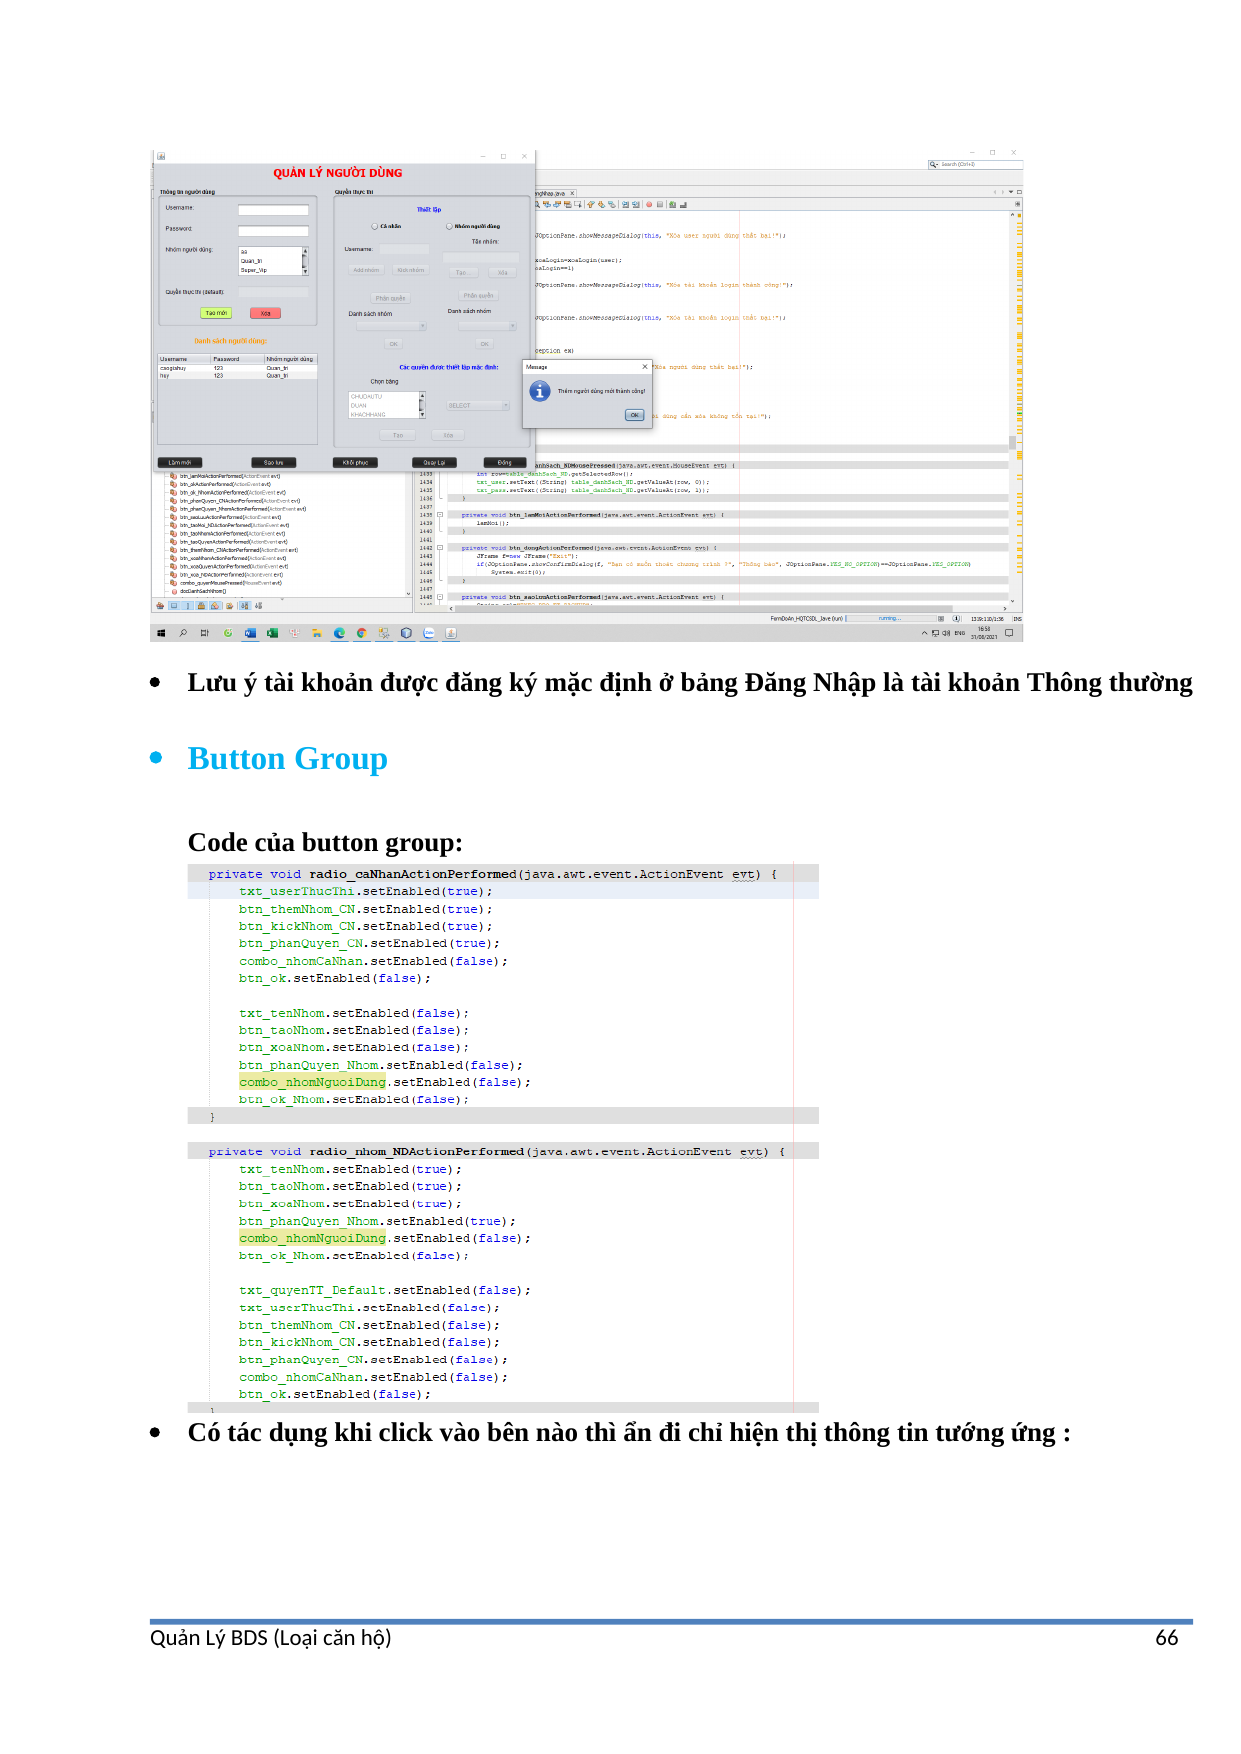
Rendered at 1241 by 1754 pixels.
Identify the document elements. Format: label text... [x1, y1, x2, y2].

picture [187, 861, 819, 1413]
picture [150, 150, 1024, 642]
list Code của button group: [187, 826, 1193, 857]
list Có tác dụng khi click vào bên nào thì ẩn đi chỉ hiện thị thông tin tướng ứng : [150, 1417, 1193, 1448]
list Button Group [150, 738, 1193, 776]
list Lưu ý tài khoản được đăng ký mặc định ở bảng Đăng Nhập là tài khoản Thông thường [150, 666, 1193, 698]
